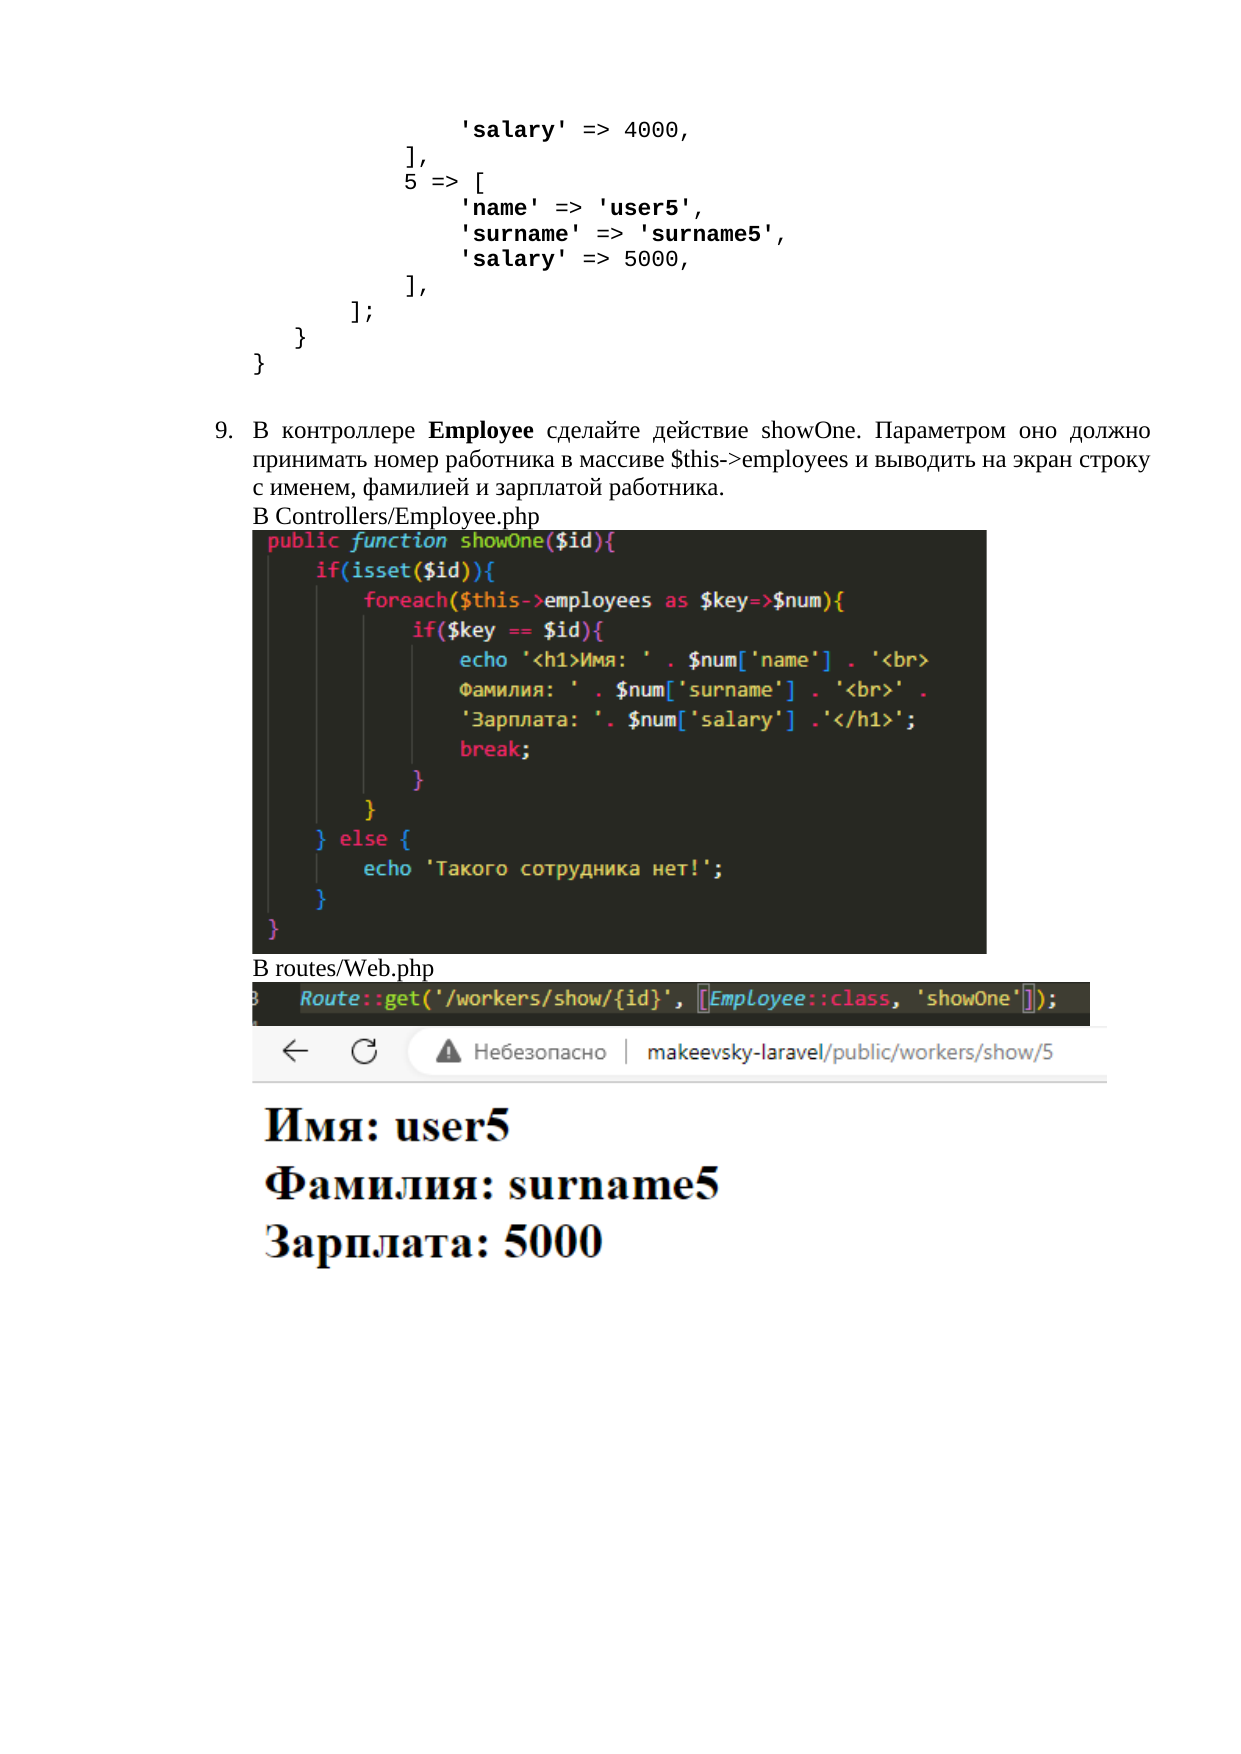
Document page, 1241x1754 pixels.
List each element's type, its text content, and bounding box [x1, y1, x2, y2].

text В routes/Web.php [252, 953, 1152, 982]
text 5 => [ [252, 170, 1152, 196]
picture [252, 982, 1107, 1286]
text 'salary' => 4000, [252, 118, 1152, 144]
text } [252, 352, 1152, 377]
text В Controllers/Employee.php [252, 501, 1152, 530]
text ]; [252, 300, 1152, 326]
text 'salary' => 5000, [252, 248, 1152, 274]
text ], [252, 274, 1152, 300]
text } [252, 326, 1152, 352]
text ], [252, 144, 1152, 170]
picture [252, 530, 987, 954]
text 'surname' => 'surname5', [252, 222, 1152, 248]
list В контроллере Employee сделайте действие showOne. Параметром оно должно принимать номер работника в массиве $this->employees и выводить на экран строку с именем, фамилией и зарплатой работника. [215, 415, 1152, 501]
text 'name' => 'user5', [252, 196, 1152, 222]
